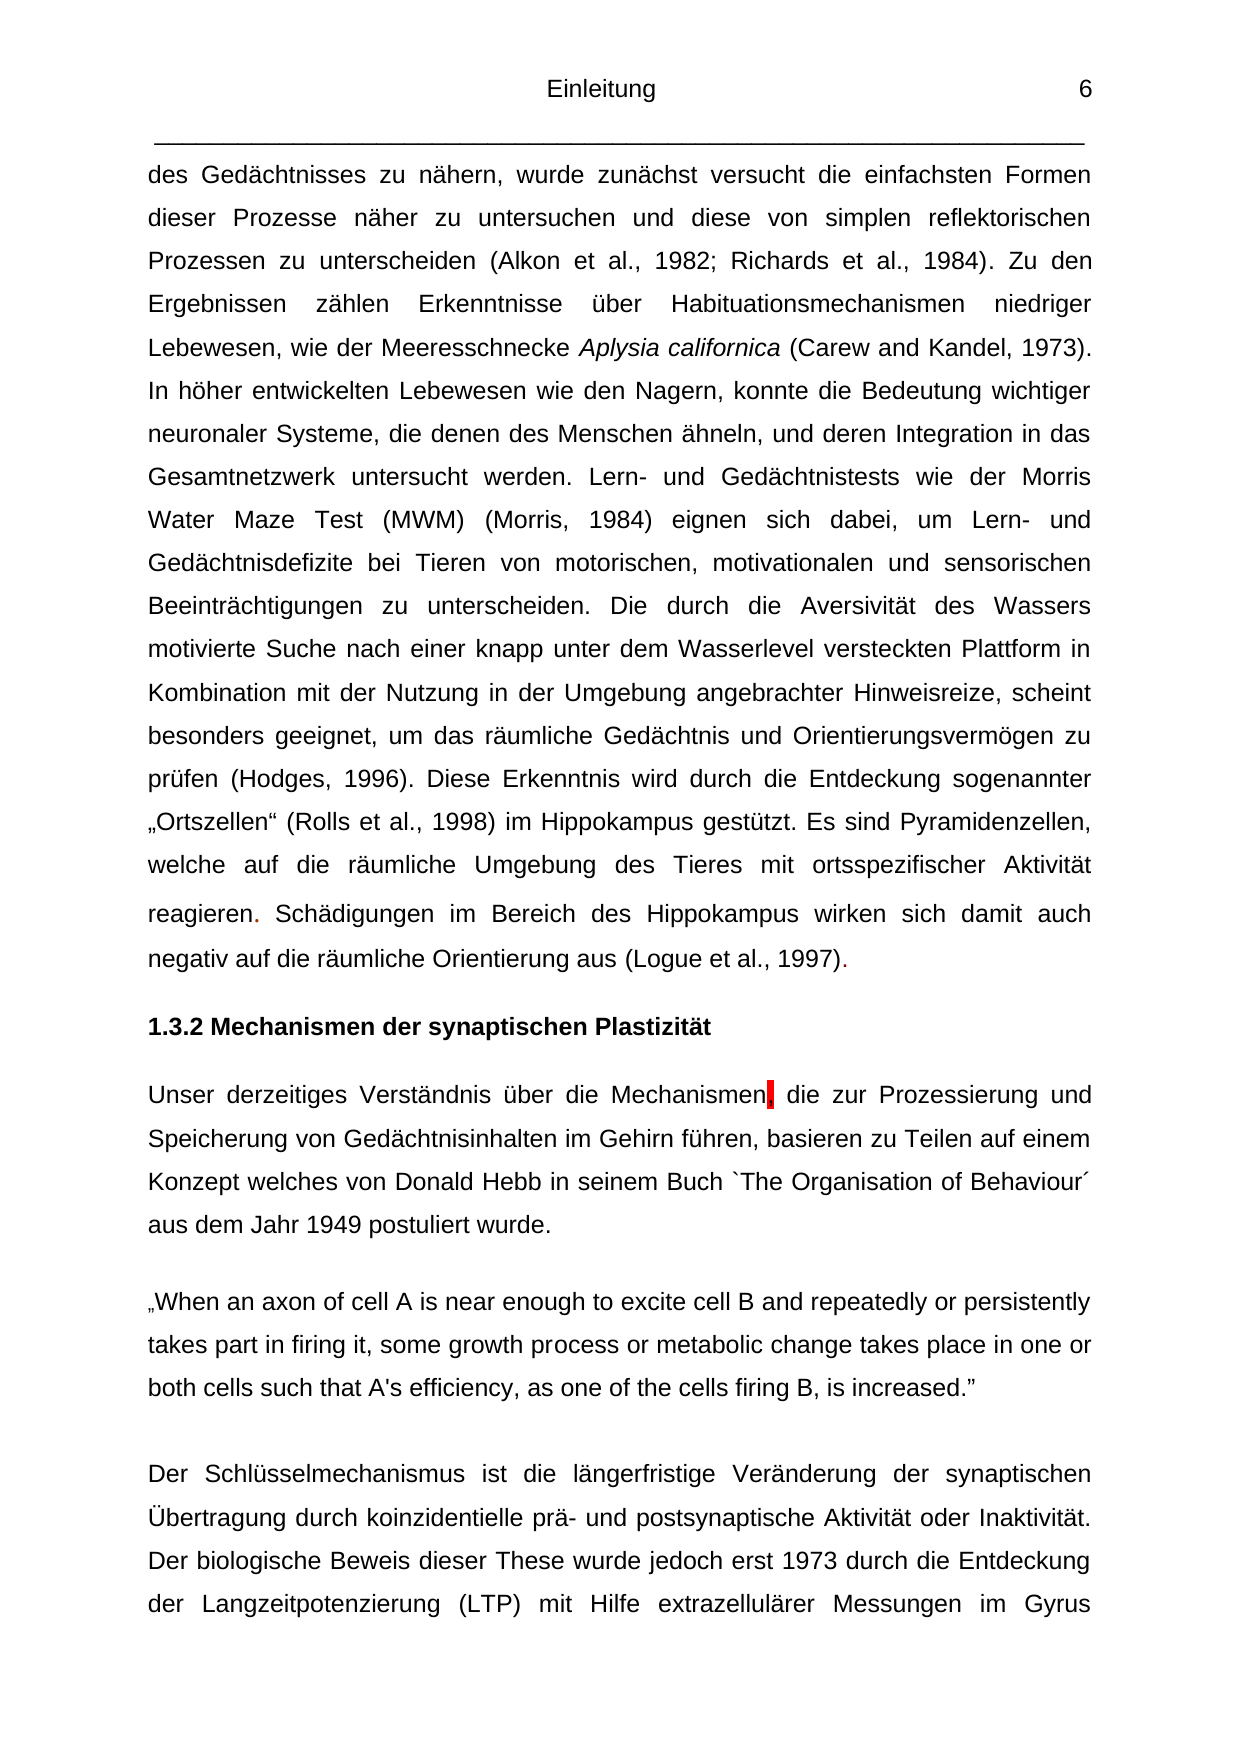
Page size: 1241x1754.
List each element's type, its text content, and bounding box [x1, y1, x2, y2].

text „When an axon of cell A is near enough to excite cell B and repeatedly or persistently takes part in firing it, some growth process or metabolic change takes place in one or both cells such that A's efficiency, as one of the cells firing B, is increased.” [148, 1287, 1092, 1402]
text Unser derzeitiges Verständnis über die Mechanismen, die zur Prozessierung und Speicherung von Gedächtnisinhalten im Gehirn führen, basieren zu Teilen auf einem Konzept welches von Donald Hebb in seinem Buch `The Organisation of Behaviour´ aus dem Jahr 1949 postuliert wurde. [148, 1080, 1092, 1238]
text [148, 160, 1092, 973]
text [148, 1459, 1092, 1618]
subtitle 1.3.2 Mechanismen der synaptischen Plastizität [148, 1012, 1092, 1041]
